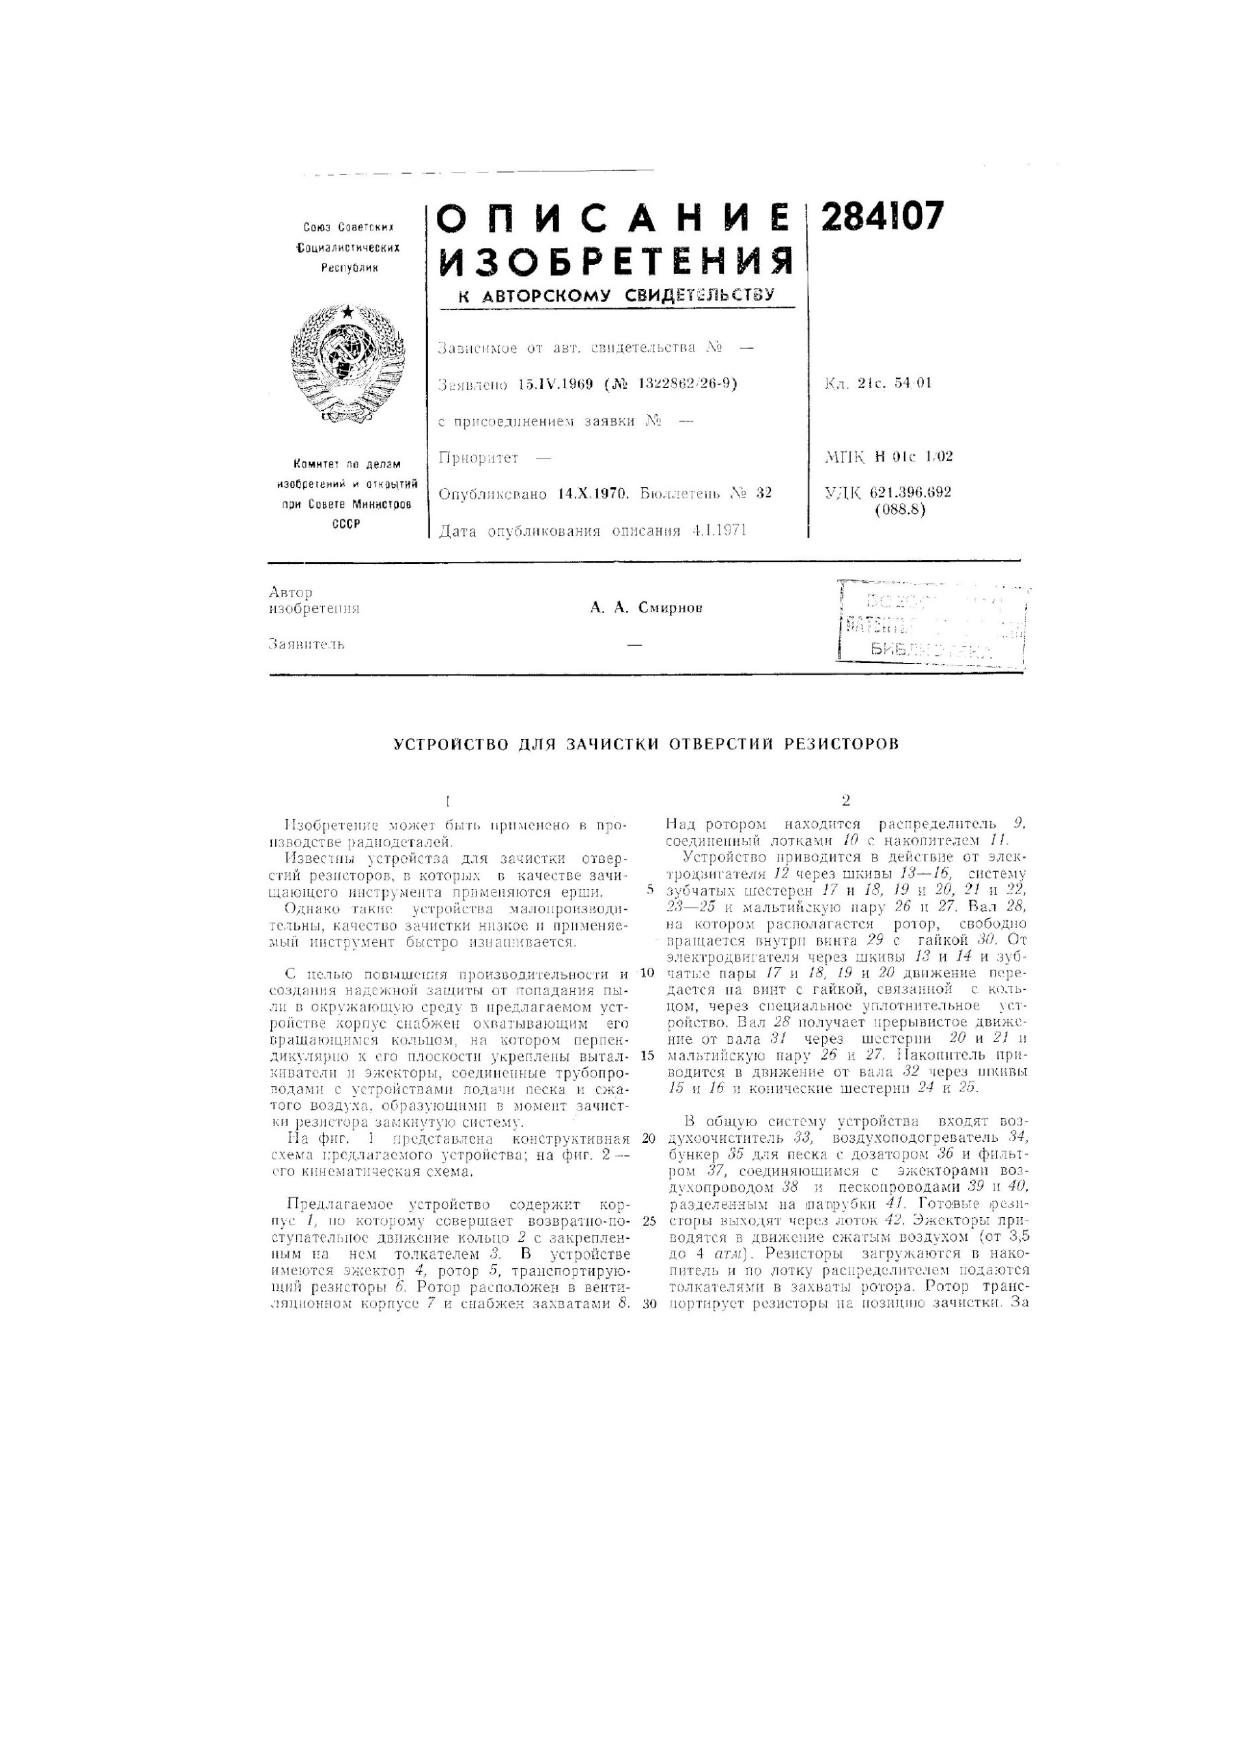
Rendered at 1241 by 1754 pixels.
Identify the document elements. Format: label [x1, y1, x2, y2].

picture [173, 162, 1097, 1468]
